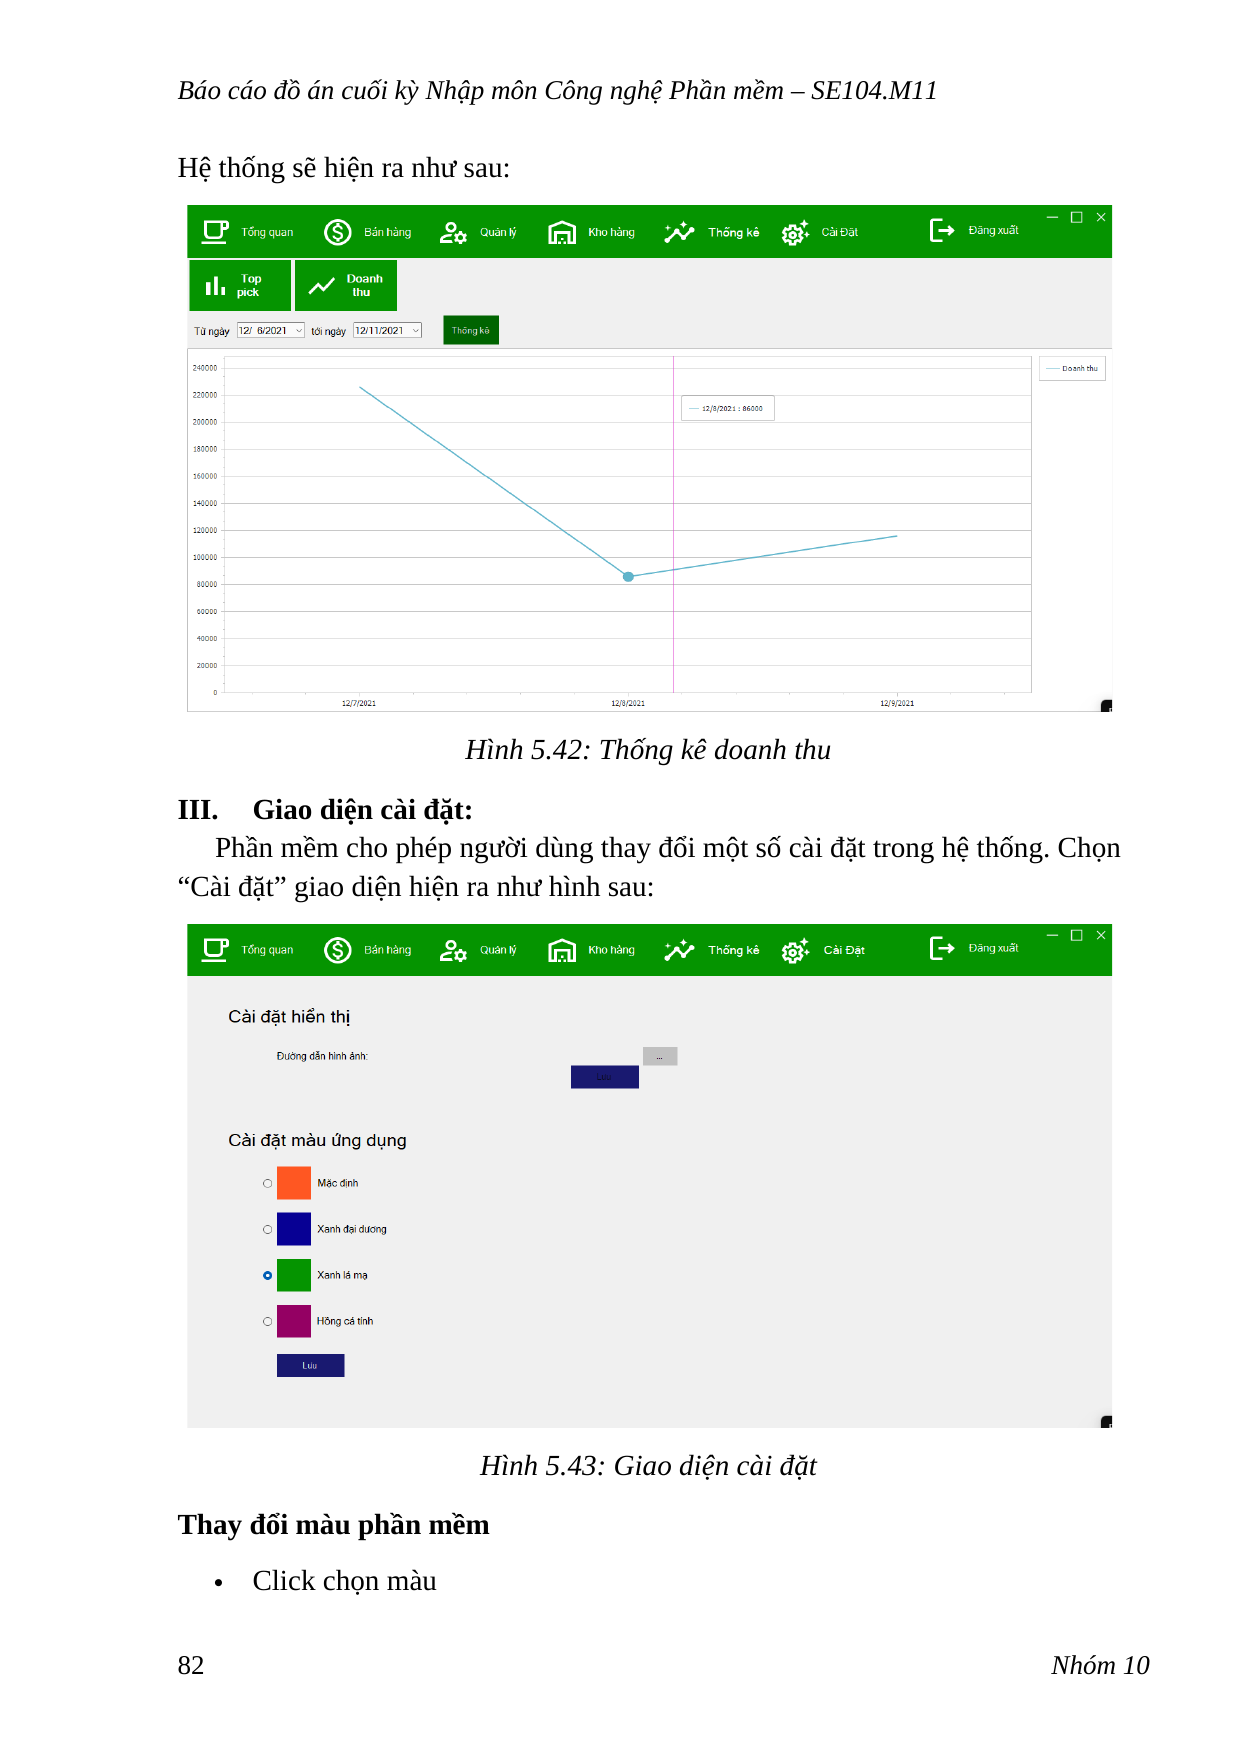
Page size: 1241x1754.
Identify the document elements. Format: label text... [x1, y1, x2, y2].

subtitle Giao diện cài đặt: [177, 792, 1122, 825]
picture [187, 205, 1113, 712]
text Hình 5.42: Thống kê doanh thu [177, 732, 1122, 766]
text Phần mềm cho phép người dùng thay đổi một số cài đặt trong hệ thống. Chọn “Cài đặt” giao diện hiện ra như hình sau: [177, 830, 1122, 902]
text Hình 5.43: Giao diện cài đặt [177, 1448, 1122, 1482]
text Thay đổi màu phần mềm [177, 1507, 1122, 1541]
list Click chọn màu [215, 1563, 1122, 1596]
text Hệ thống sẽ hiện ra như sau: [177, 150, 1122, 183]
picture [187, 924, 1113, 1428]
